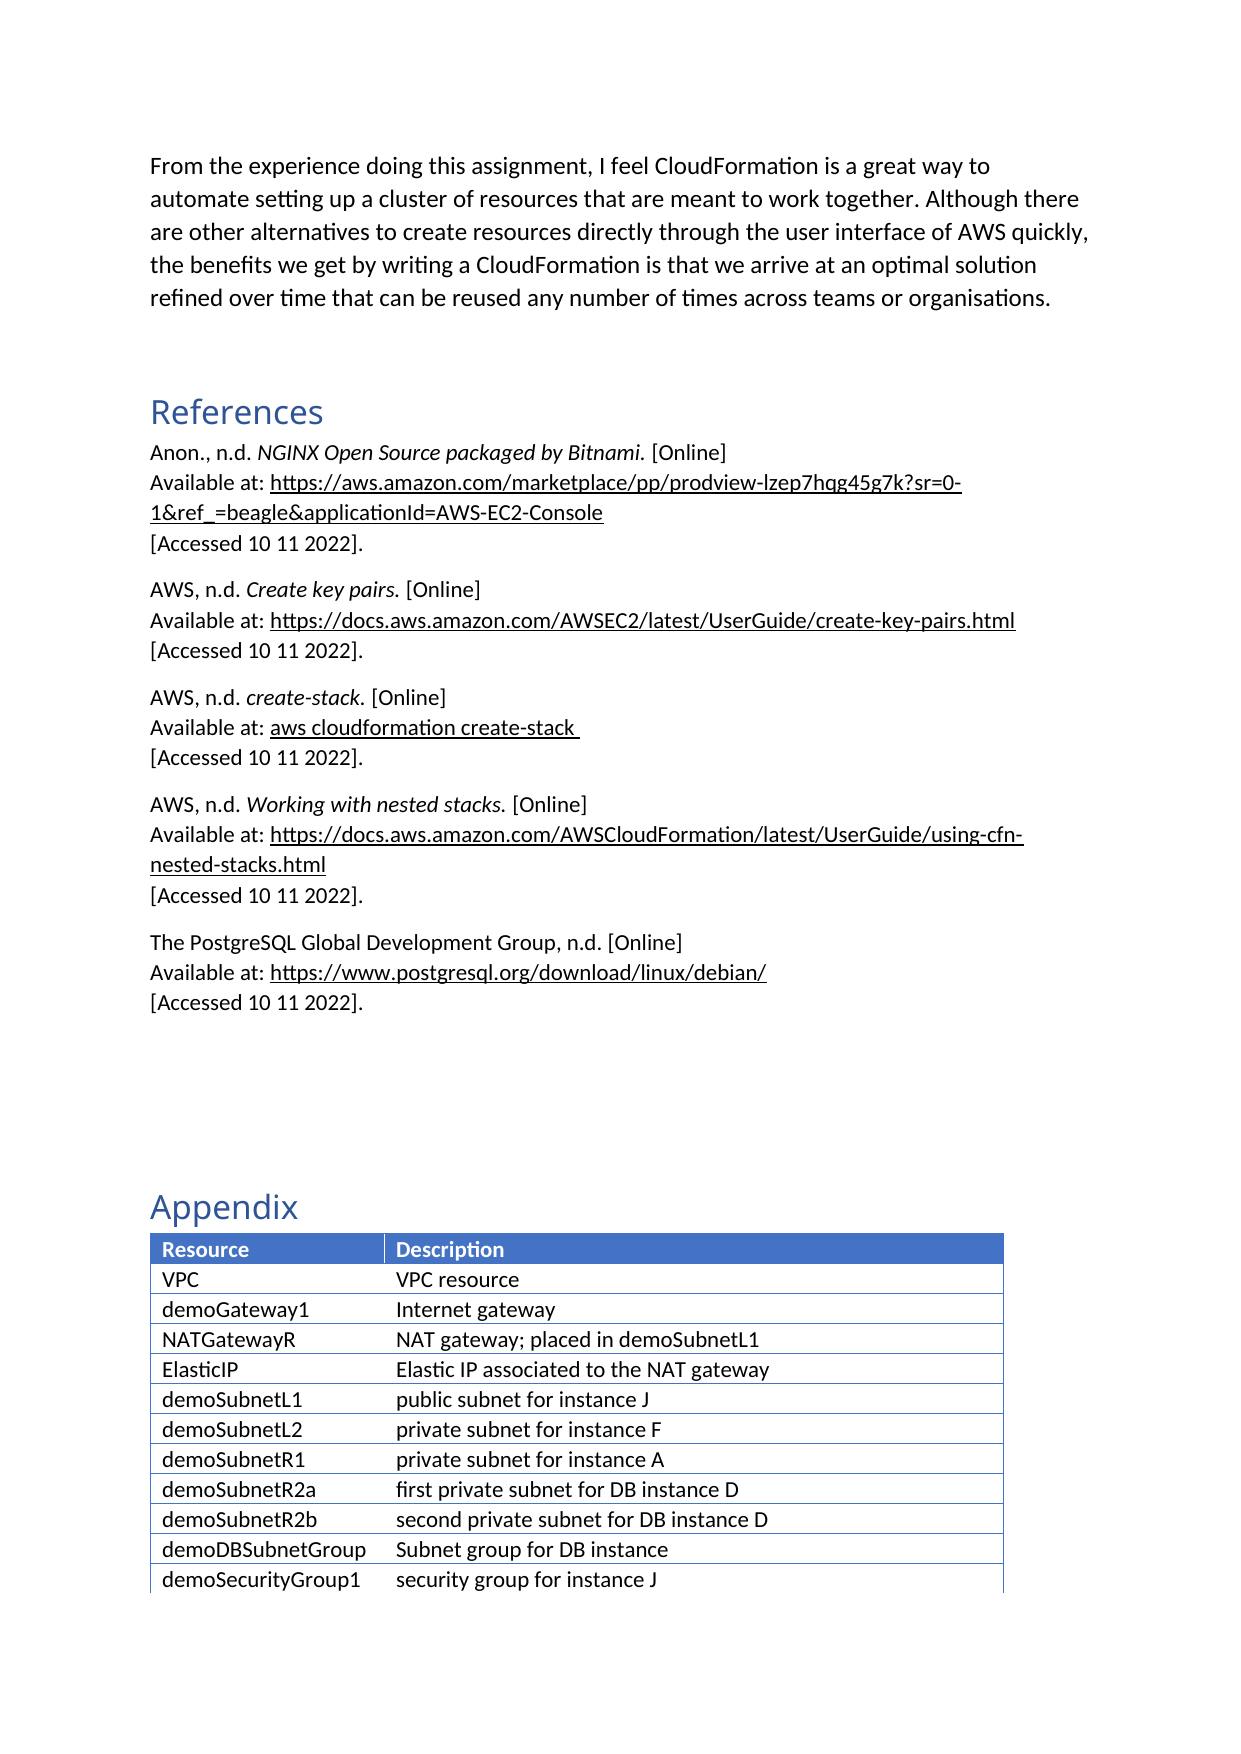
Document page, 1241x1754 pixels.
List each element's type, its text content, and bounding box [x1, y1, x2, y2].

table_cell NATGatewayR [151, 1324, 384, 1353]
table_cell Elastic IP associated to the NAT gateway [385, 1354, 1003, 1383]
table_cell demoSubnetR2b [151, 1504, 384, 1533]
table_header Description [385, 1234, 1003, 1263]
table_cell demoSecurityGroup1 [151, 1564, 384, 1593]
table_cell public subnet for instance J [385, 1384, 1003, 1413]
table_cell demoSubnetL2 [151, 1414, 384, 1443]
table_cell demoGateway1 [151, 1294, 384, 1323]
table_cell ElasticIP [151, 1354, 384, 1383]
table_header Resource [151, 1234, 384, 1263]
table_cell security group for instance J [385, 1564, 1003, 1593]
table_cell Subnet group for DB instance [385, 1534, 1003, 1563]
table_cell private subnet for instance A [385, 1444, 1003, 1473]
subtitle Appendix [150, 1184, 1090, 1229]
table_cell VPC resource [385, 1264, 1003, 1293]
table_cell private subnet for instance F [385, 1414, 1003, 1443]
table_cell first private subnet for DB instance D [385, 1474, 1003, 1503]
table_cell demoSubnetL1 [151, 1384, 384, 1413]
table_cell NAT gateway; placed in demoSubnetL1 [385, 1324, 1003, 1353]
table_cell Internet gateway [385, 1294, 1003, 1323]
table_cell demoDBSubnetGroup [151, 1534, 384, 1563]
table_cell VPC [151, 1264, 384, 1293]
text From the experience doing this assignment, I feel CloudFormation is a great way to automate setting up a cluster of resources that are meant to work together. Although there are other alternatives to create resources directly through the user interface of AWS quickly, the benefits we get by writing a CloudFormation is that we arrive at an optimal solution refined over time that can be reused any number of times across teams or organisations. [150, 150, 1090, 312]
table_cell demoSubnetR2a [151, 1474, 384, 1503]
table_cell second private subnet for DB instance D [385, 1504, 1003, 1533]
table_cell demoSubnetR1 [151, 1444, 384, 1473]
